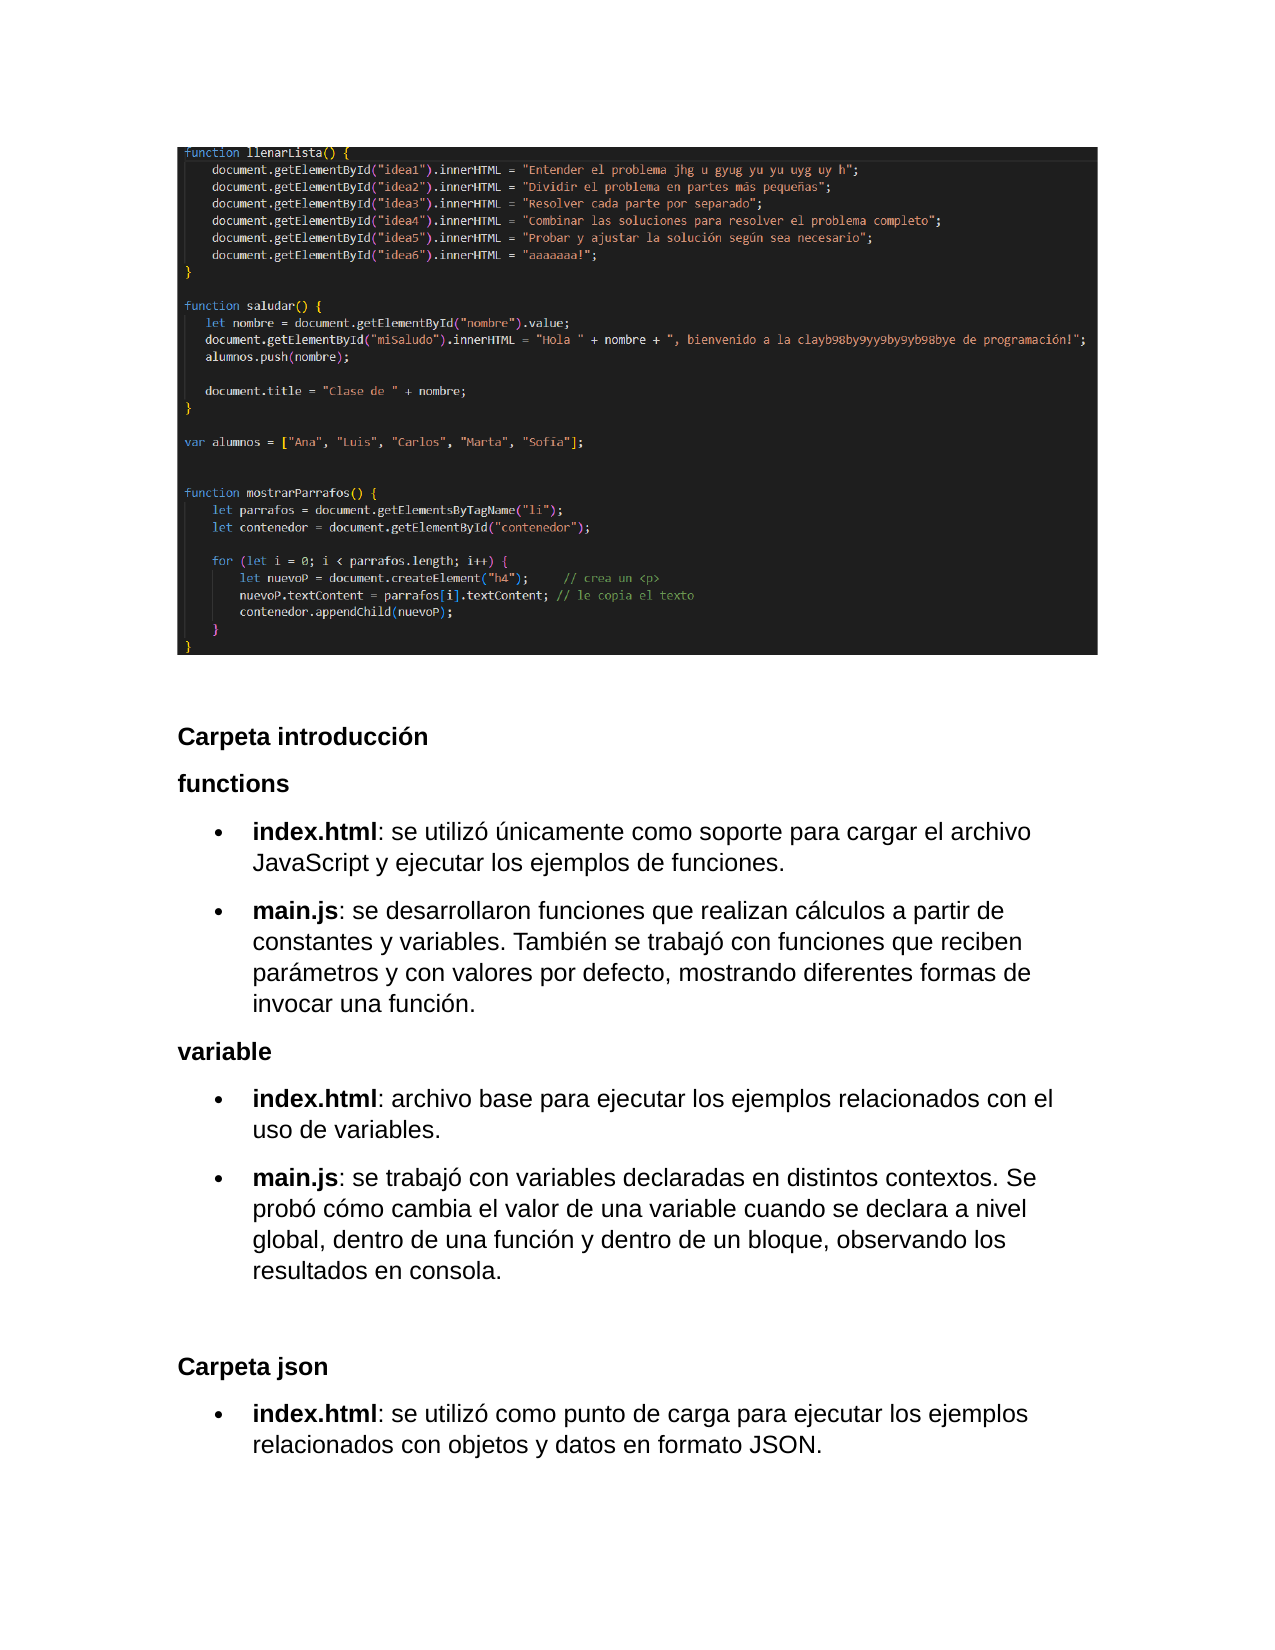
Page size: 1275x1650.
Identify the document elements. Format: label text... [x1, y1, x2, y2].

picture [177, 147, 1098, 655]
text variable [177, 1037, 1098, 1065]
text Carpeta introducción [177, 722, 1098, 750]
list main.js: se desarrollaron funciones que realizan cálculos a partir de constantes y variables. También se trabajó con funciones que reciben parámetros y con valores por defecto, mostrando diferentes formas de invocar una función. [215, 896, 1098, 1018]
list index.html: se utilizó únicamente como soporte para cargar el archivo JavaScript y ejecutar los ejemplos de funciones. [215, 817, 1098, 877]
text Carpeta json [177, 1352, 1098, 1380]
list index.html: se utilizó como punto de carga para ejecutar los ejemplos relacionados con objetos y datos en formato JSON. [215, 1399, 1098, 1459]
list main.js: se trabajó con variables declaradas en distintos contextos. Se probó cómo cambia el valor de una variable cuando se declara a nivel global, dentro de una función y dentro de un bloque, observando los resultados en consola. [215, 1163, 1098, 1285]
list index.html: archivo base para ejecutar los ejemplos relacionados con el uso de variables. [215, 1084, 1098, 1144]
text functions [177, 769, 1098, 798]
